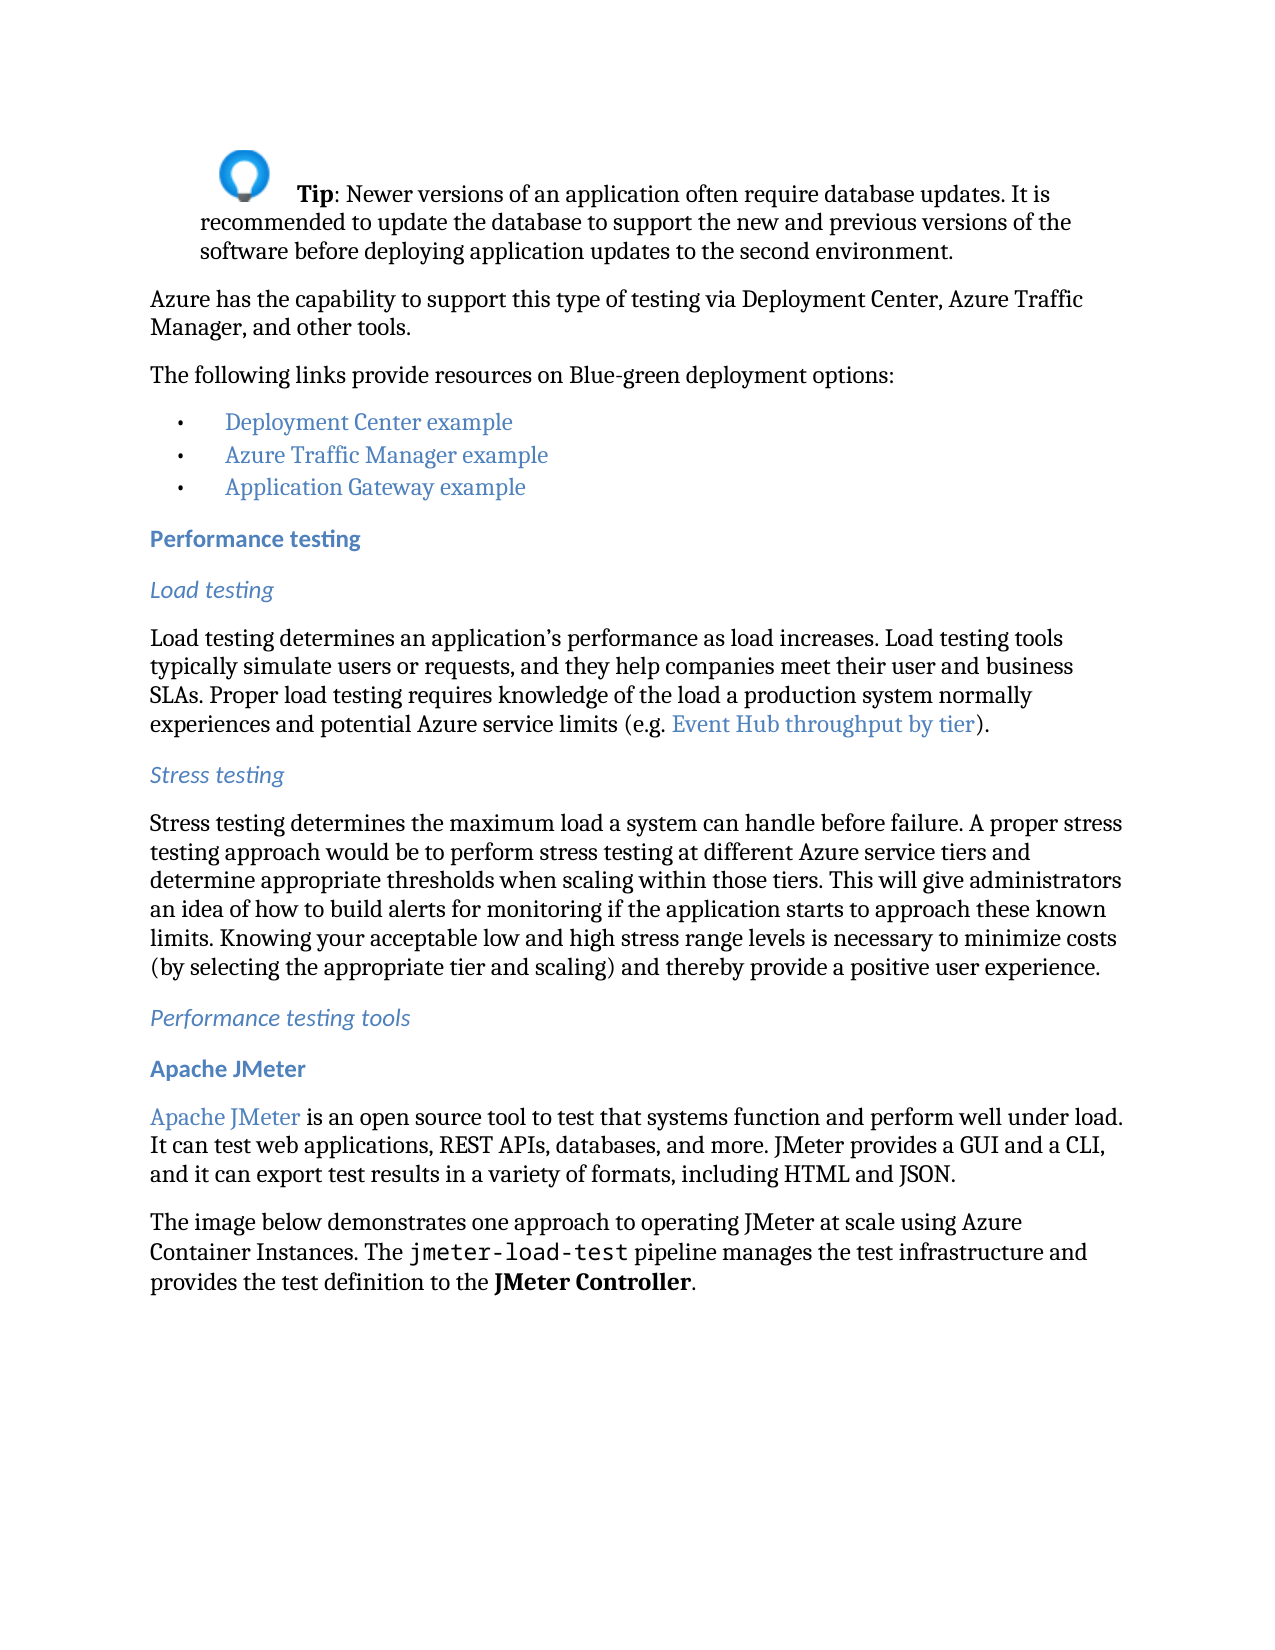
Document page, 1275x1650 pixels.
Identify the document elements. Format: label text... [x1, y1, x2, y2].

subtitle Stress testing [150, 759, 1125, 790]
text Load testing determines an application’s performance as load increases. Load testing tools typically simulate users or requests, and they help companies meet their user and business SLAs. Proper load testing requires knowledge of the load a production system normally experiences and potential Azure service limits (e.g. Event Hub throughput by tier). [150, 623, 1125, 738]
subtitle Performance testing tools [150, 1002, 1125, 1032]
text The following links provide resources on Blue-green deployment options: [150, 361, 1125, 389]
subtitle Apache JMeter [150, 1053, 1125, 1084]
text Tip: Newer versions of an application often require database updates. It is recommended to update the database to support the new and previous versions of the software before deploying application updates to the second environment. [200, 150, 1075, 266]
text The image below demonstrates one approach to operating JMeter at scale using Azure Container Instances. The jmeter-load-test pipeline manages the test infrastructure and provides the test definition to the JMeter Controller. [150, 1208, 1125, 1296]
text Azure has the capability to support this type of testing via Deployment Center, Azure Traffic Manager, and other tools. [150, 284, 1125, 342]
text Apache JMeter is an open source tool to test that systems function and perform well under load. It can test web applications, REST APIs, databases, and more. JMeter provides a GUI and a CLI, and it can export test results in a variety of formats, including HTML and JSON. [150, 1103, 1125, 1189]
subtitle Performance testing [150, 523, 1125, 553]
text Stress testing determines the maximum load a system can handle before failure. A proper stress testing approach would be to perform stress testing at different Azure service tiers and determine appropriate thresholds when scaling within those tiers. This will give administrators an idea of how to build alerts for monitoring if the application starts to approach these known limits. Knowing your acceptable low and high stress range levels is necessary to minimize costs (by selecting the appropriate tier and scaling) and thereby provide a positive user experience. [150, 809, 1125, 981]
list Deployment Center example [175, 408, 1125, 437]
subtitle Load testing [150, 574, 1125, 605]
list Application Gateway example [175, 473, 1125, 502]
list Azure Traffic Manager example [175, 441, 1125, 469]
picture [218, 150, 273, 202]
